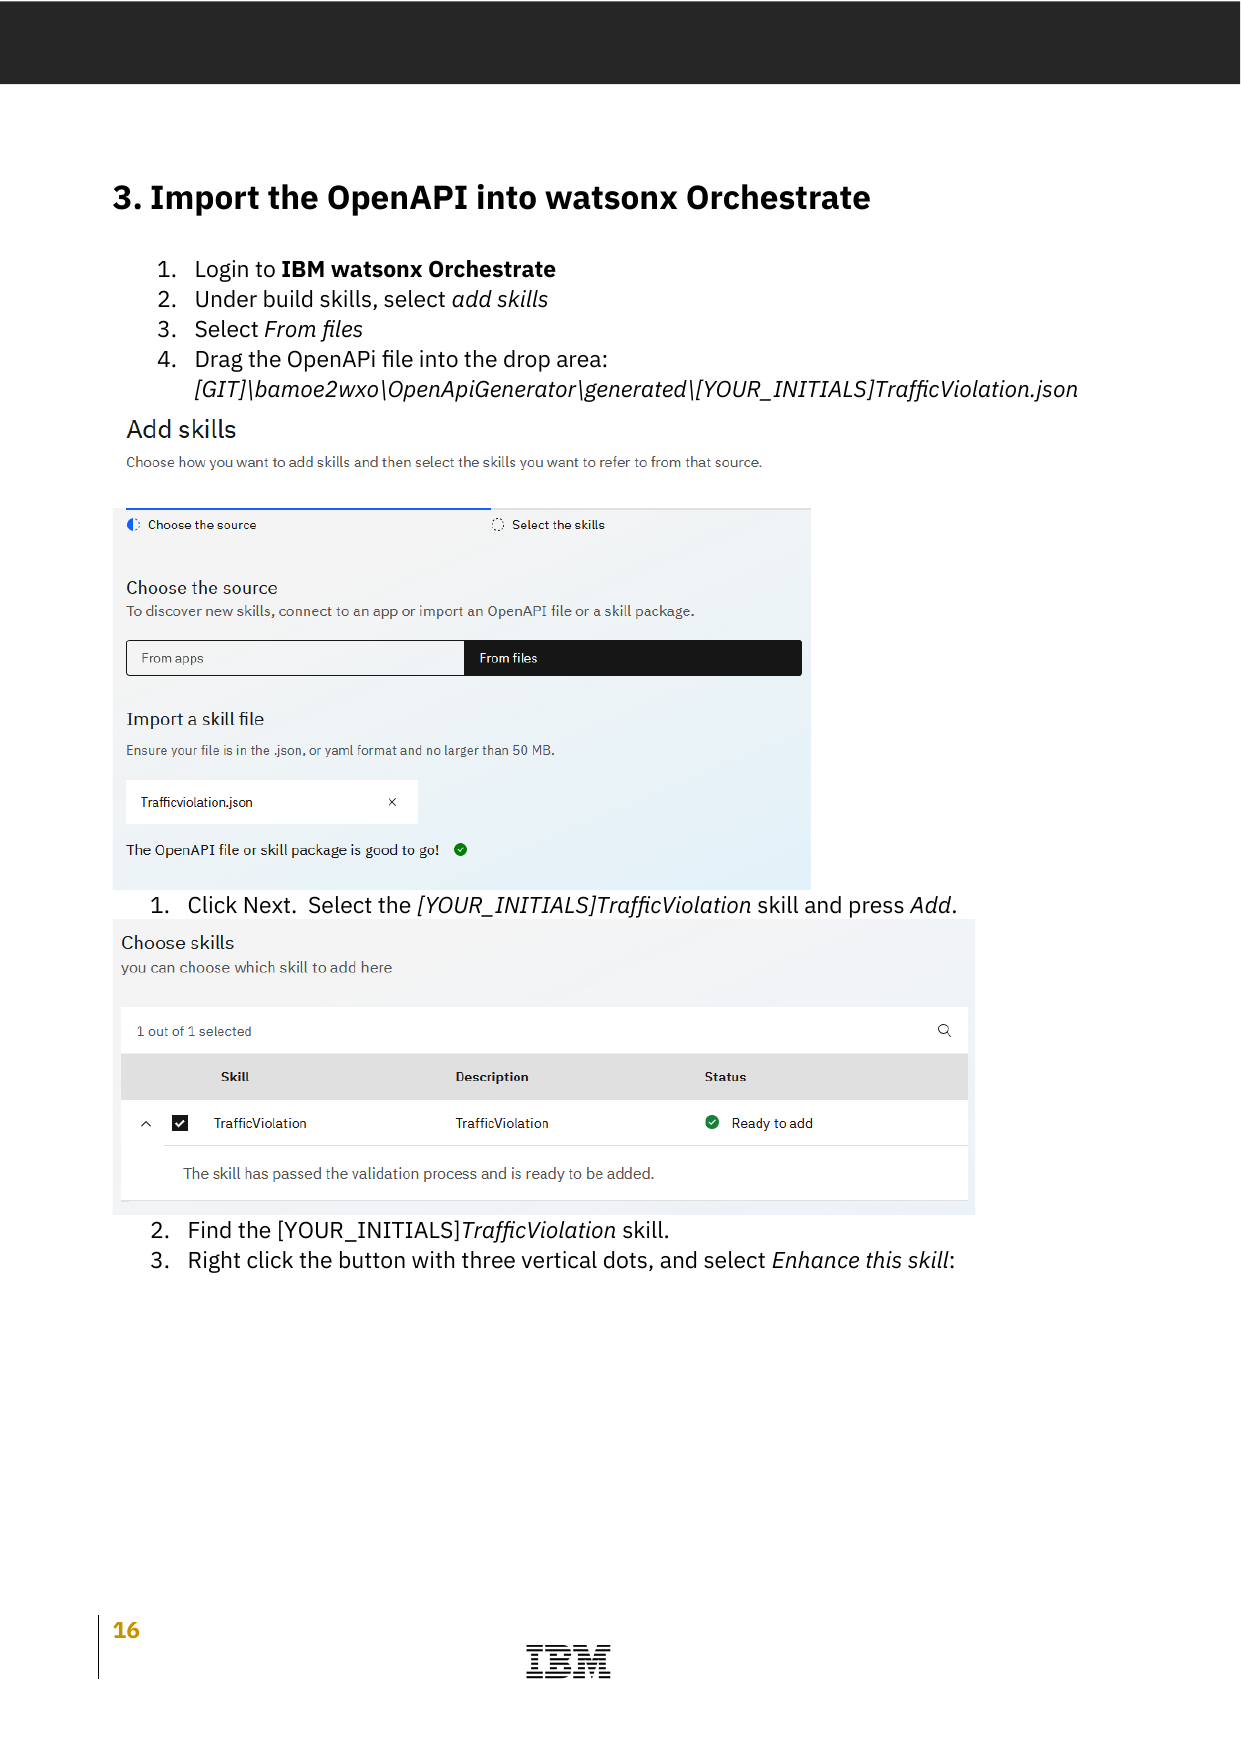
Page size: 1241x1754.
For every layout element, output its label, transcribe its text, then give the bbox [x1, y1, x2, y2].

list Right click the button with three vertical dots, and select Enhance this skill: [150, 1245, 1128, 1274]
subtitle Import the OpenAPI into watsonx Orchestrate [112, 175, 1128, 218]
list Drag the OpenAPi file into the drop area: [157, 344, 1128, 373]
list Click Next. Select the [YOUR_INITIALS]TrafficViolation skill and press Add. [150, 890, 1128, 919]
list Under build skills, select add skills [157, 284, 1128, 314]
list Find the [YOUR_INITIALS]TrafficViolation skill. [150, 1215, 1128, 1245]
picture [112, 403, 811, 890]
picture [112, 919, 976, 1215]
picture [526, 1645, 611, 1679]
list Select From files [157, 314, 1128, 344]
list Login to IBM watsonx Orchestrate [157, 254, 1128, 284]
list [GIT]\bamoe2wxo\OpenApiGenerator\generated\[YOUR_INITIALS]TrafficViolation.json [194, 373, 1128, 403]
